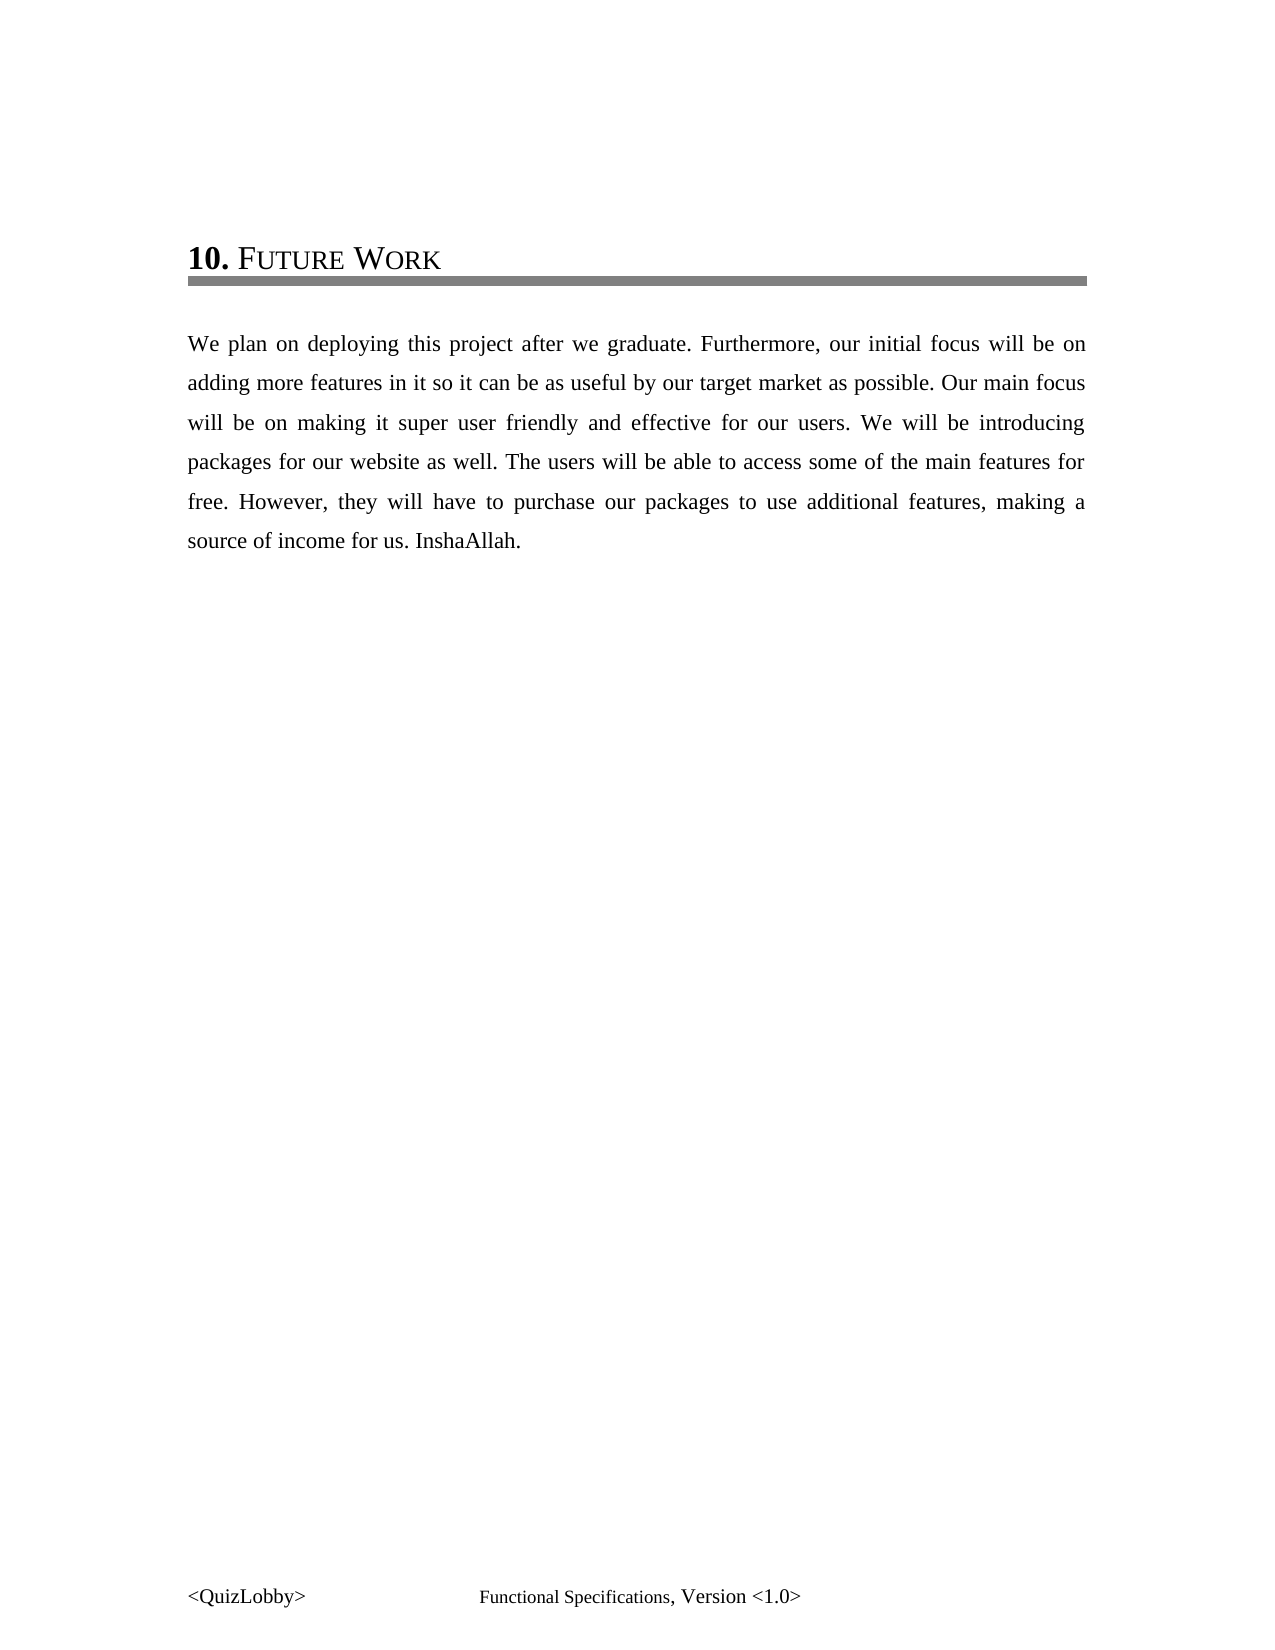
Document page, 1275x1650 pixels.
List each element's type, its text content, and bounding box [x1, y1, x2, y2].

subtitle 10. Future Work [187, 238, 1087, 286]
text We plan on deploying this project after we graduate. Furthermore, our initial focus will be on adding more features in it so it can be as useful by our target market as possible. Our main focus will be on making it super user friendly and effective for our users. We will be introducing packages for our website as well. The users will be able to access some of the main features for free. However, they will have to purchase our packages to use additional features, making a source of income for us. InshaAllah. [187, 330, 1087, 554]
